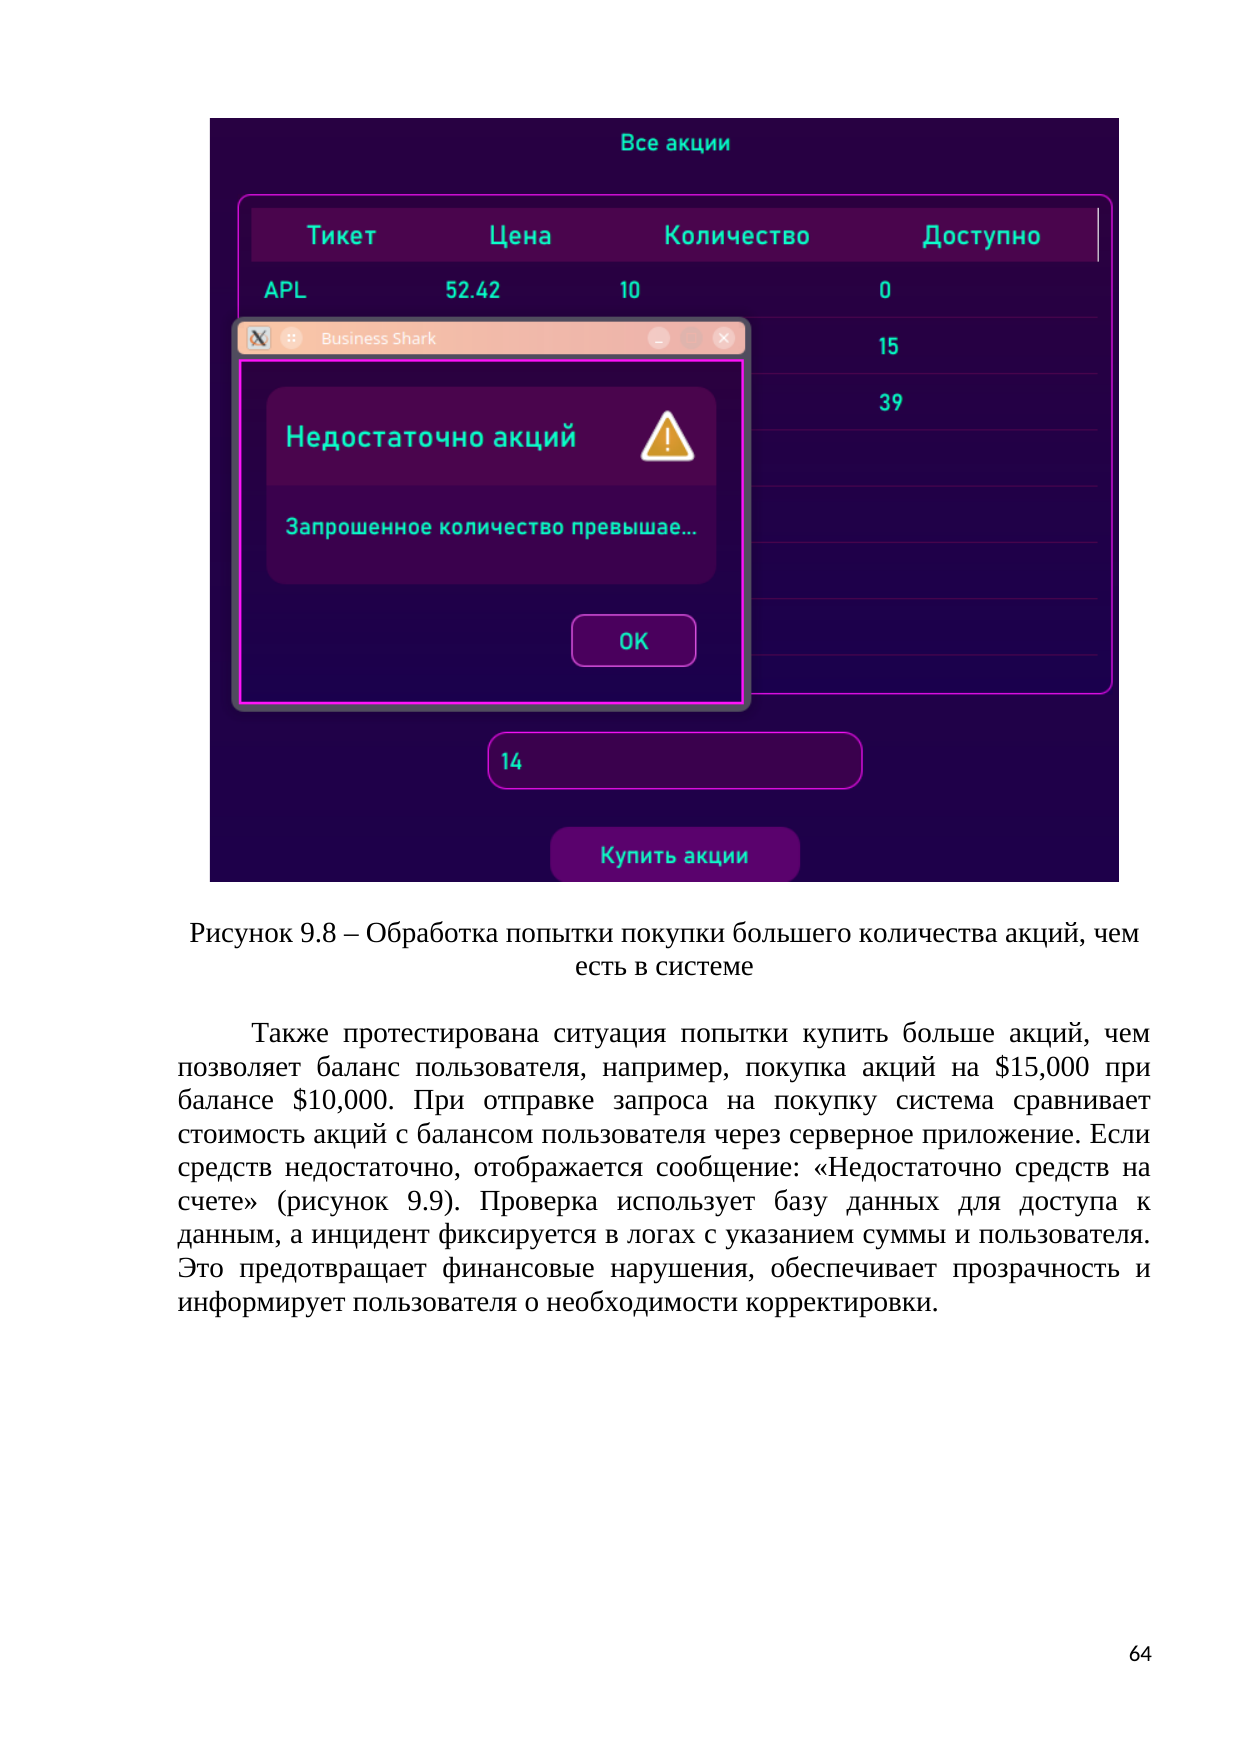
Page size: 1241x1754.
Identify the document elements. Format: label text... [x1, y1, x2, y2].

text Также протестирована ситуация попытки купить больше акций, чем позволяет баланс пользователя, например, покупка акций на $15,000 при балансе $10,000. При отправке запроса на покупку система сравнивает стоимость акций с балансом пользователя через серверное приложение. Если средств недостаточно, отображается сообщение: «Недостаточно средств на счете» (рисунок 9.9). Проверка использует базу данных для доступа к данным, а инцидент фиксируется в логах с указанием суммы и пользователя. Это предотвращает финансовые нарушения, обеспечивает прозрачность и информирует пользователя о необходимости корректировки. [177, 1015, 1152, 1317]
picture [209, 118, 1119, 882]
text Рисунок 9.8 – Обработка попытки покупки большего количества акций, чем есть в системе [177, 915, 1152, 982]
